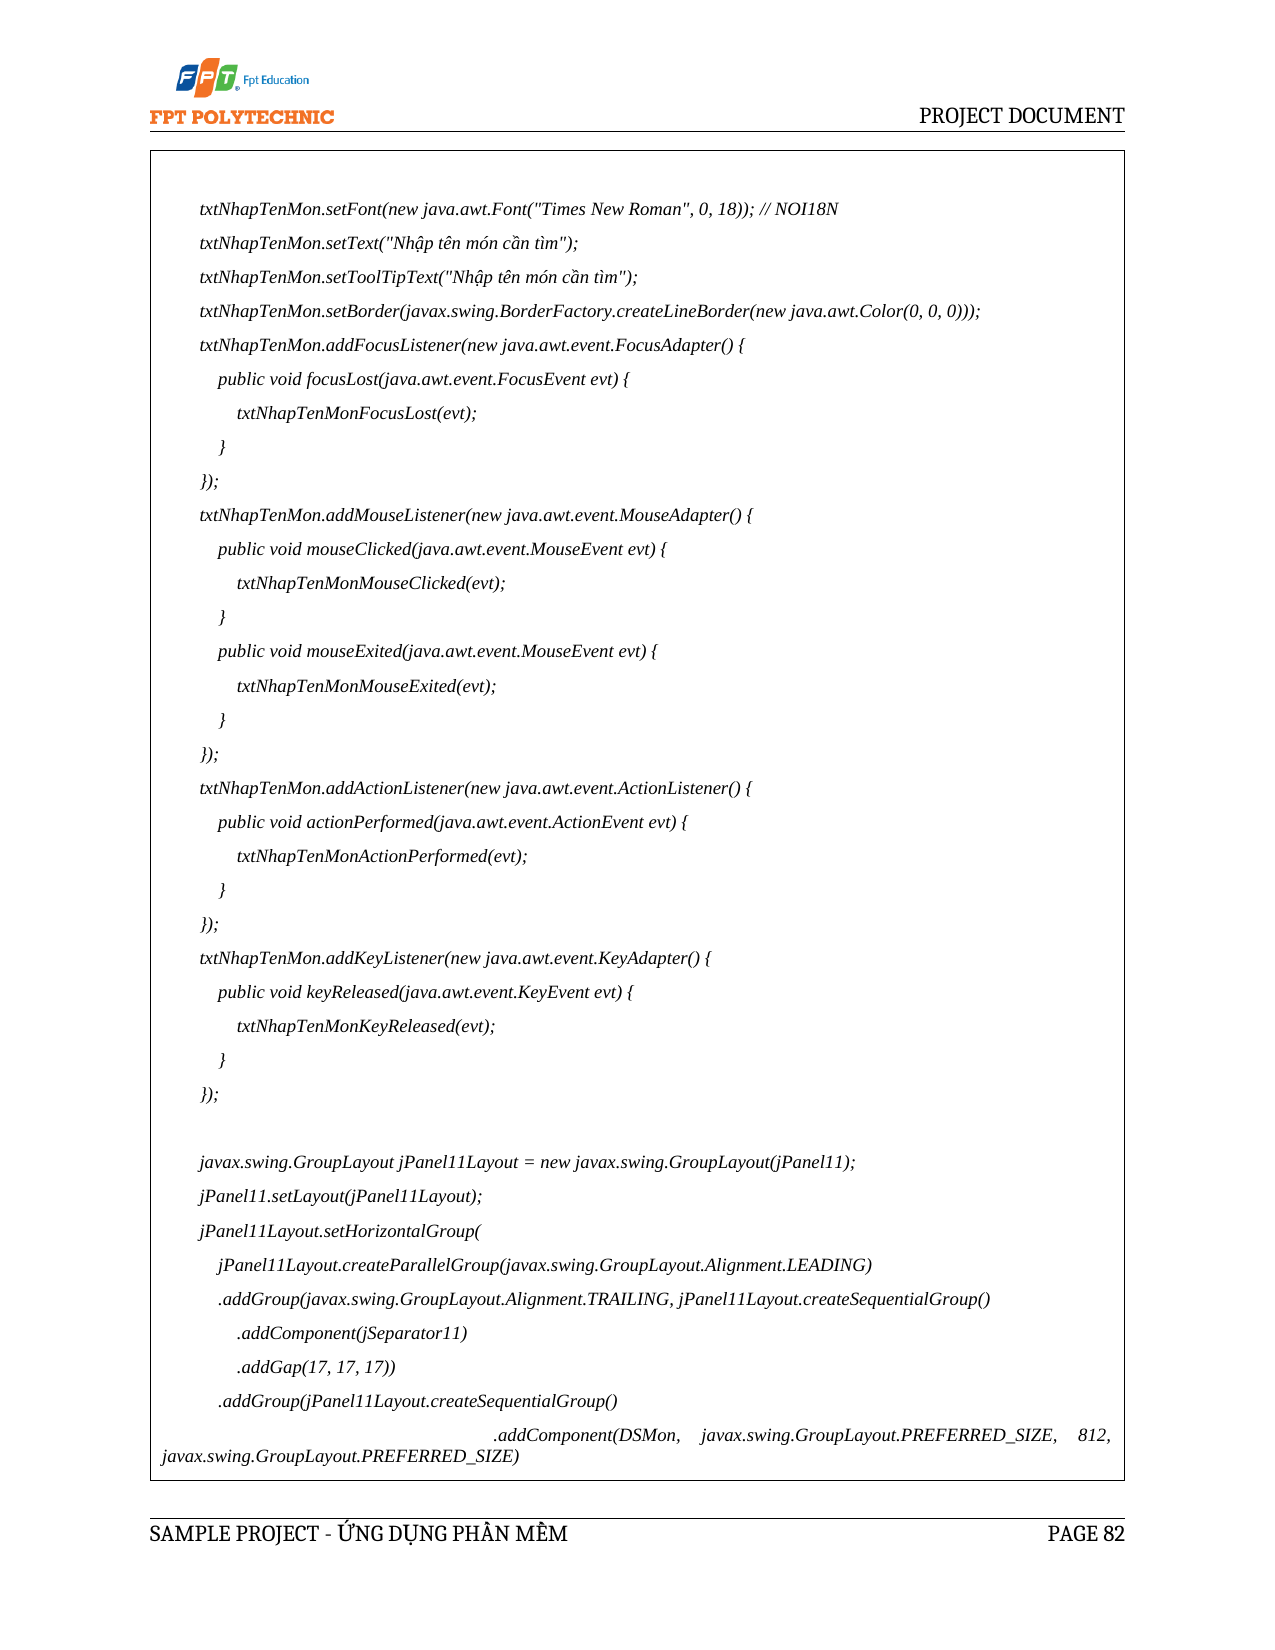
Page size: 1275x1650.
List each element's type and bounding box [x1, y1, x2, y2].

picture [150, 58, 336, 124]
table_header [151, 151, 1124, 1479]
